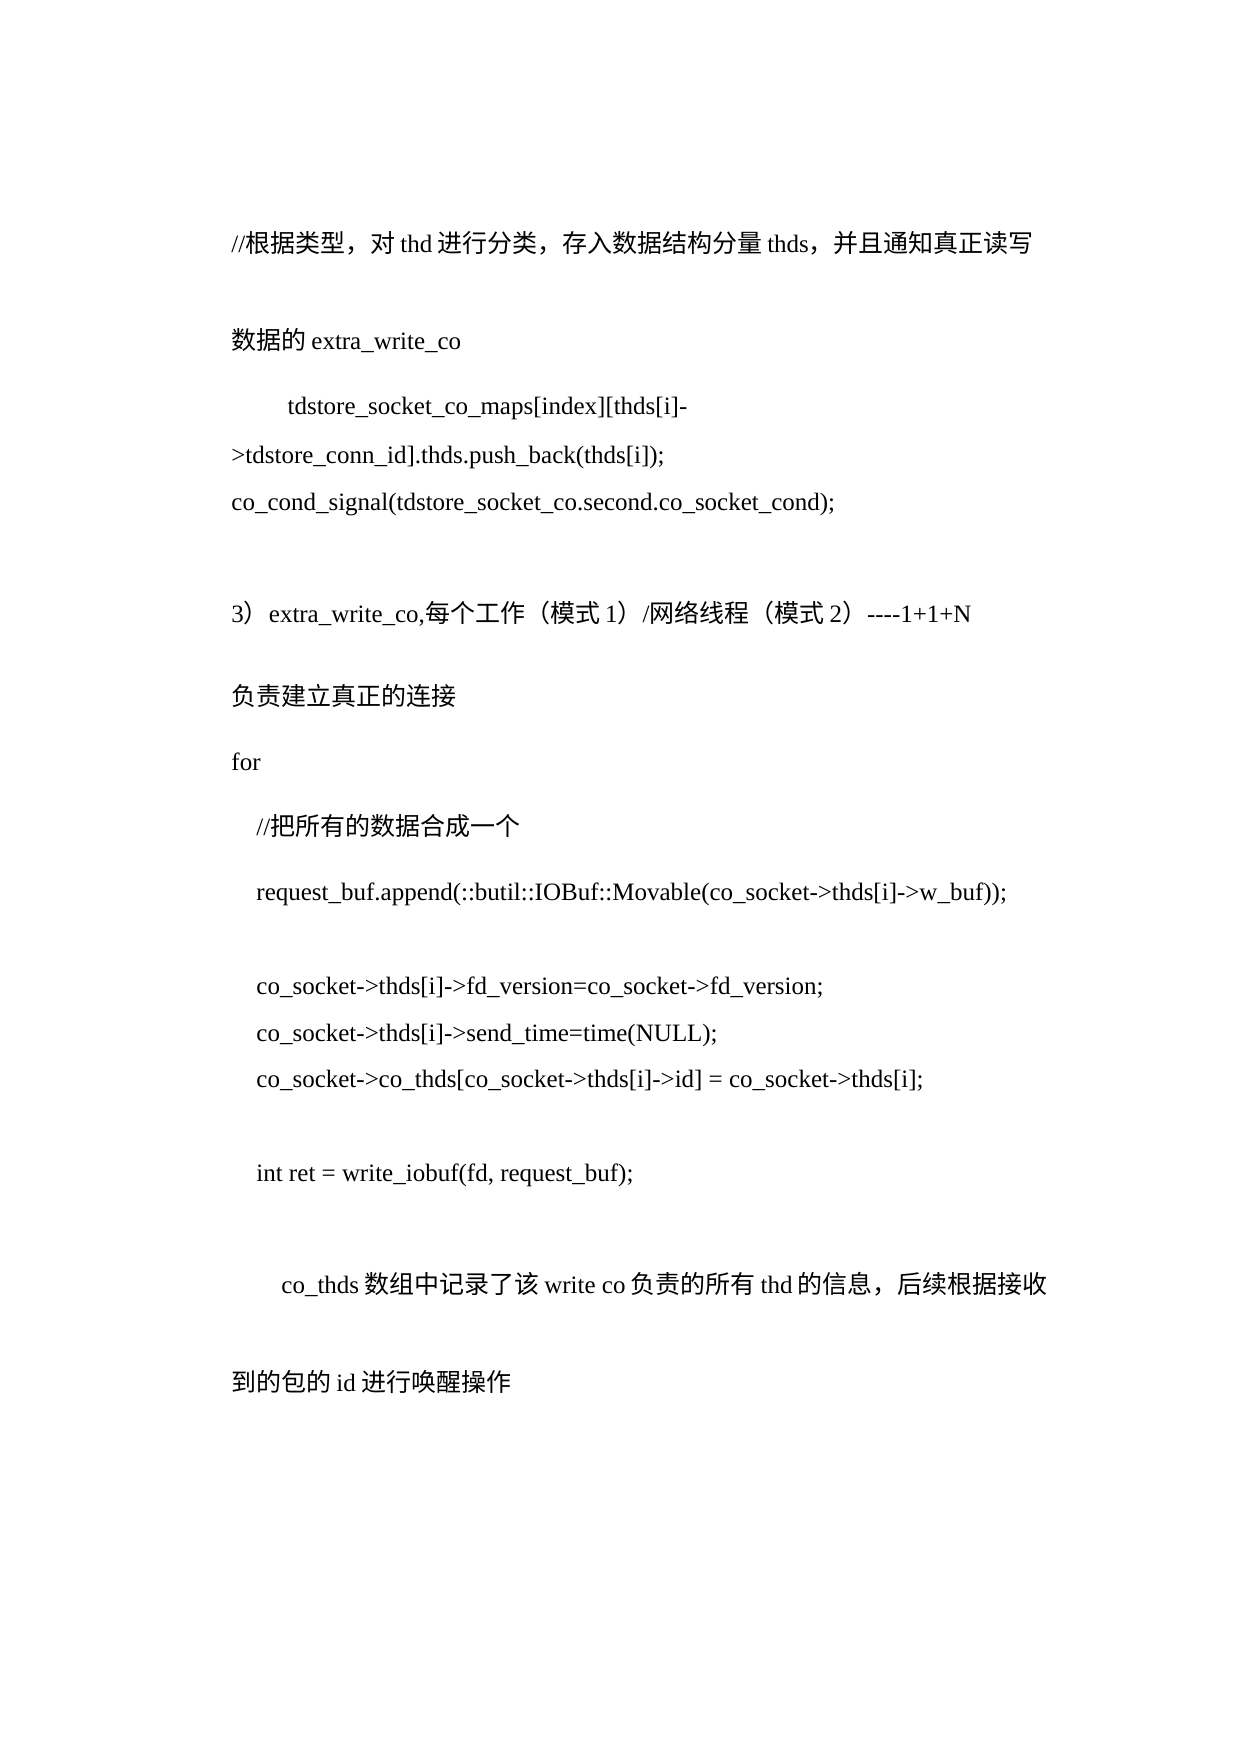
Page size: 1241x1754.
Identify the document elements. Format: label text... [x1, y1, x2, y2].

text request_buf.append(::butil::IOBuf::Movable(co_socket->thds[i]->w_buf)); [231, 875, 1053, 908]
text co_socket->thds[i]->fd_version=co_socket->fd_version; [231, 969, 1053, 1001]
text //把所有的数据合成一个 [231, 792, 1053, 857]
text co_socket->co_thds[co_socket->thds[i]->id] = co_socket->thds[i]; [231, 1063, 1053, 1095]
text tdstore_socket_co_maps[index][thds[i]->tdstore_conn_id].thds.push_back(thds[i]); [231, 389, 1053, 471]
text co_socket->thds[i]->send_time=time(NULL); [231, 1016, 1053, 1048]
text //根据类型，对thd进行分类，存入数据结构分量thds，并且通知真正读写数据的extra_write_co [231, 209, 1053, 371]
text 3）extra_write_co,每个工作（模式1）/网络线程（模式2）----1+1+N [187, 579, 1053, 644]
text 负责建立真正的连接 [231, 662, 1053, 727]
text int ret = write_iobuf(fd, request_buf); [231, 1156, 1053, 1189]
text co_thds数组中记录了该write co负责的所有thd的信息，后续根据接收到的包的id进行唤醒操作 [231, 1250, 1053, 1413]
text co_cond_signal(tdstore_socket_co.second.co_socket_cond); [231, 485, 1053, 518]
text for [231, 745, 1053, 778]
